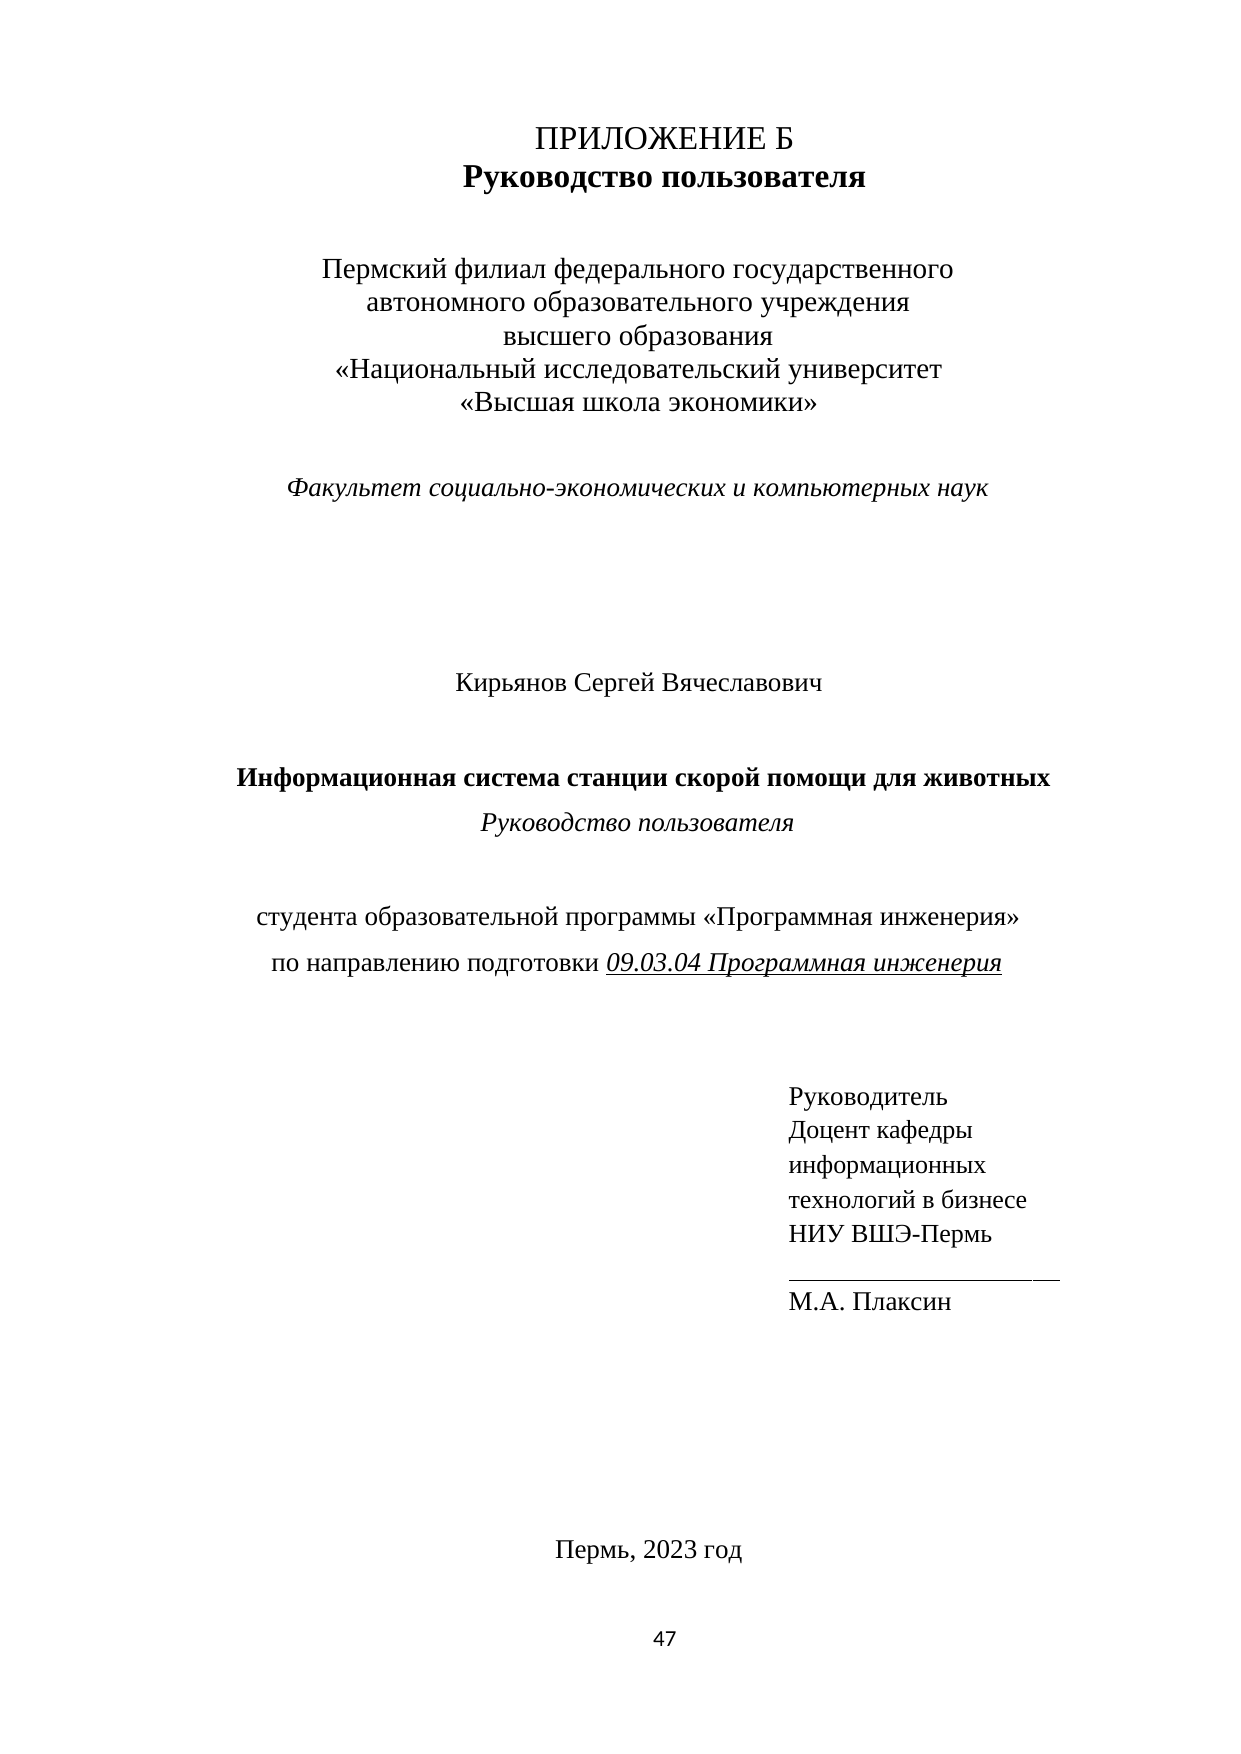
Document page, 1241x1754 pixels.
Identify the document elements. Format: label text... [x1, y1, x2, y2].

list ПРИЛОЖЕНИЕ Б Руководство пользователя [177, 118, 1152, 195]
text Пермь, 2023 год [177, 1533, 1120, 1564]
table_cell Кирьянов Сергей Вячеславович Информационная система станции скорой помощи для животных Руководство пользователя студента образовательной программы «Программная инженерия» по направлению подготовки 09.03.04 Программная инженерия Руководитель Доцент кафедры информационных технологий в бизнесе НИУ ВШЭ-Пермь М.А. Плаксин [229, 554, 1100, 1317]
table_header Пермский филиал федерального государственного автономного образовательного учреждения высшего образования «Национальный исследовательский университет «Высшая школа экономики» Факультет социально-экономических и компьютерных наук [229, 251, 1100, 553]
